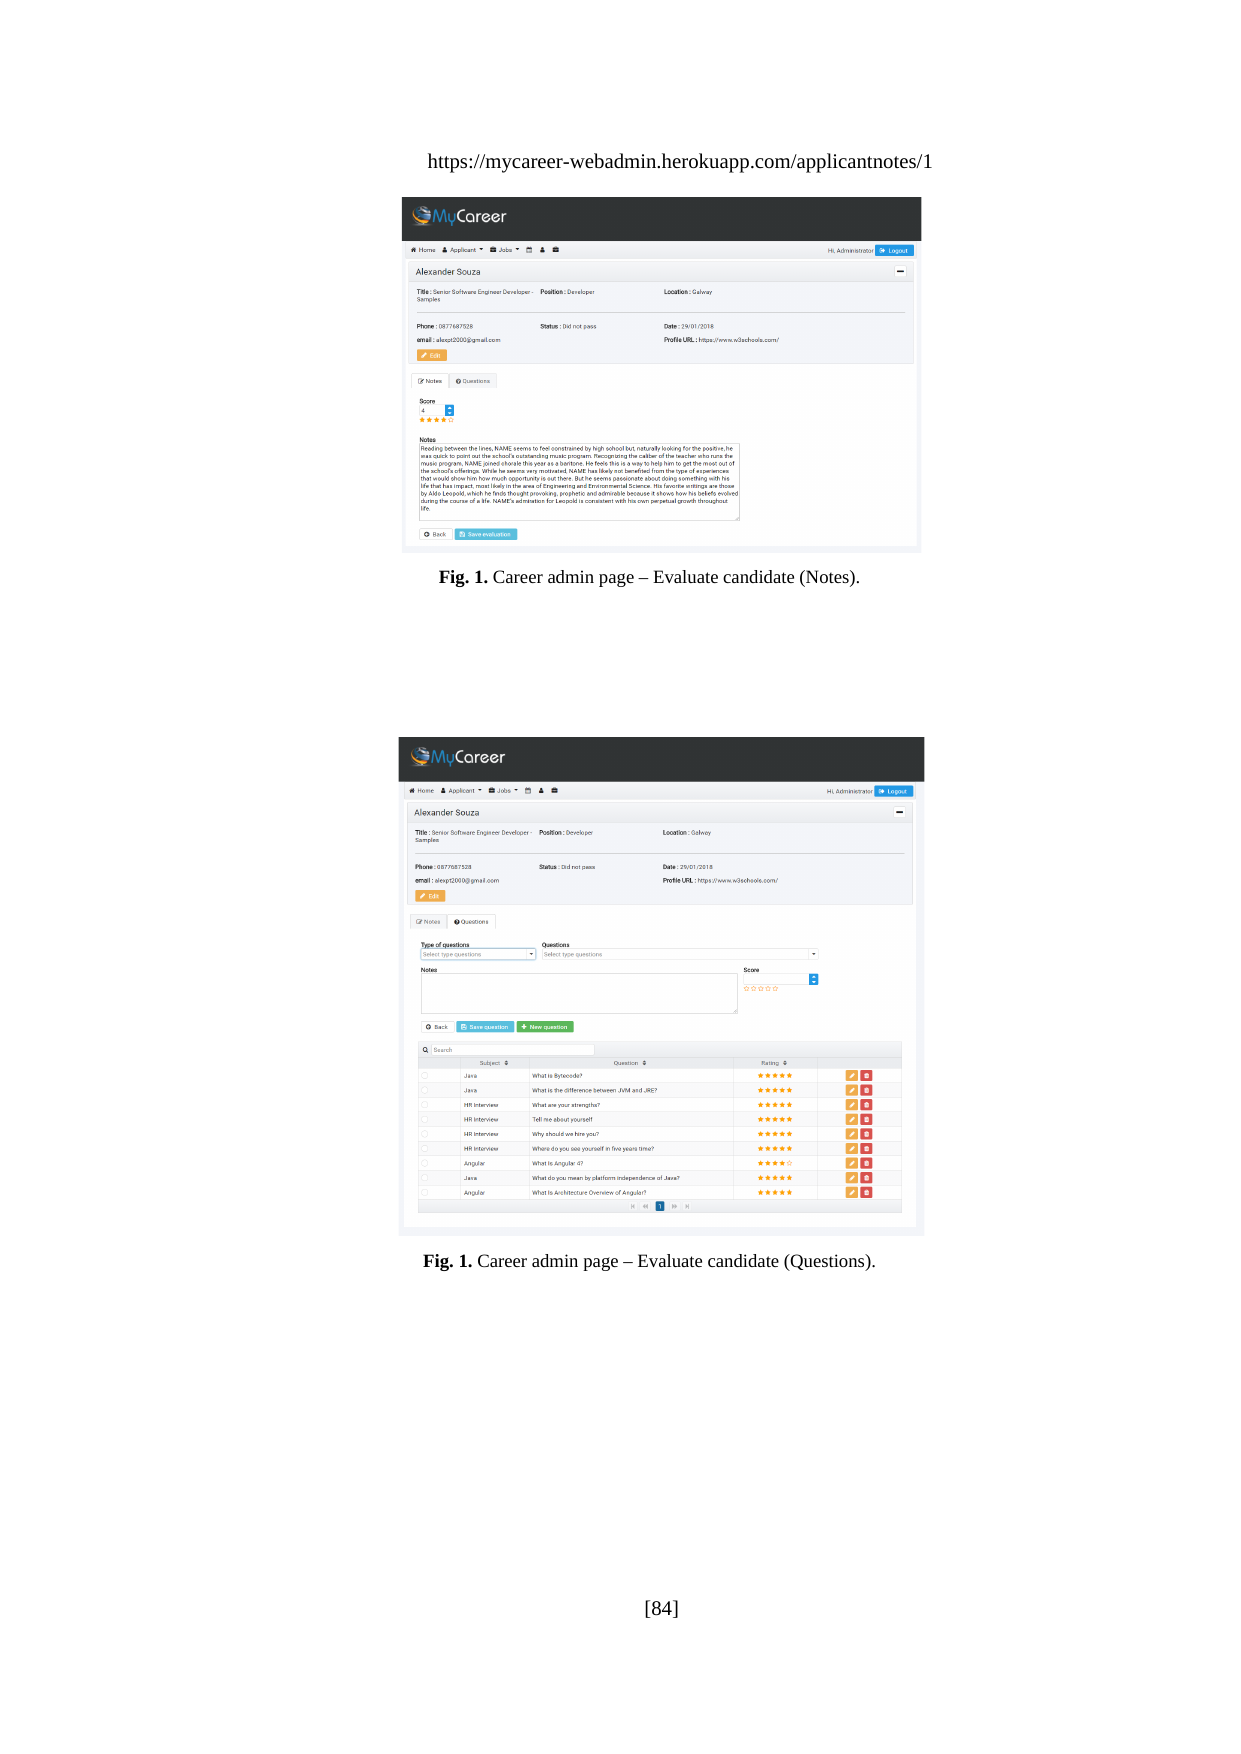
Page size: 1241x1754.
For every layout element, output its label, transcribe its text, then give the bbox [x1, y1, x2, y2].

text Fig. 104. Career admin page – Evaluate candidate (Notes). [207, 565, 1092, 588]
text https://mycareer-webadmin.herokuapp.com/applicantnotes/1 [268, 148, 1092, 173]
text Fig. 105. Career admin page – Evaluate candidate (Questions). [207, 1248, 1092, 1271]
picture [401, 197, 922, 553]
picture [398, 737, 925, 1236]
